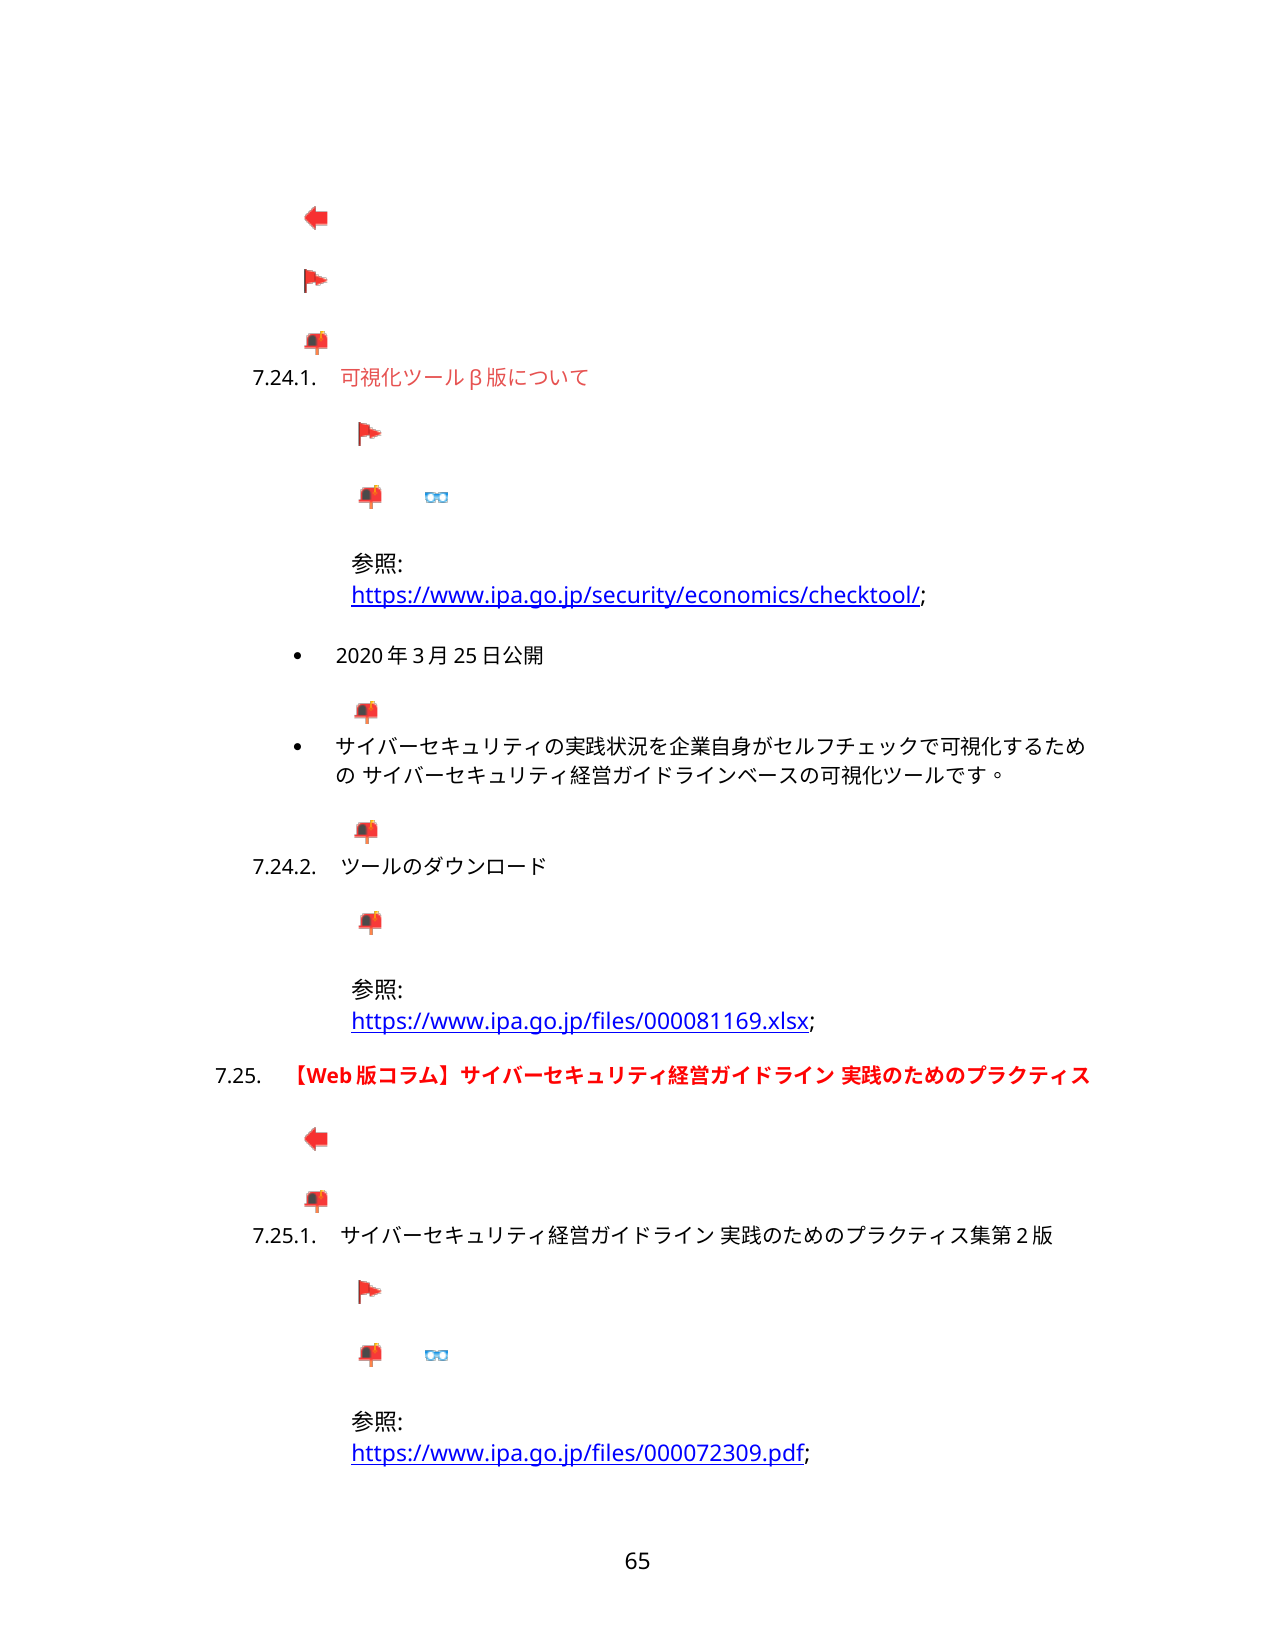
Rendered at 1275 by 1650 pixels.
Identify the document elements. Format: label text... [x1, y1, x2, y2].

picture [304, 269, 328, 293]
text https://www.ipa.go.jp/files/000081169.xlsx; [351, 1005, 1098, 1036]
list ツールのダウンロード [252, 852, 1098, 880]
list 参照: [351, 974, 1098, 1005]
picture [304, 331, 328, 355]
picture [358, 1343, 382, 1367]
list 【Web版コラム】サイバーセキュリティ経営ガイドライン 実践のためのプラクティス [215, 1061, 1098, 1090]
picture [358, 422, 382, 446]
picture [354, 701, 378, 724]
list 可視化ツールβ版について [252, 363, 1098, 391]
text https://www.ipa.go.jp/files/000072309.pdf; [351, 1437, 1098, 1468]
picture [304, 1127, 328, 1151]
picture [304, 206, 328, 230]
list 参照: [351, 1406, 1098, 1437]
picture [304, 1190, 328, 1213]
picture [358, 485, 382, 509]
list サイバーセキュリティの実践状況を企業自身がセルフチェックで可視化するための サイバーセキュリティ経営ガイドラインベースの可視化ツールです。 [294, 732, 1098, 789]
list 2020年3月25日公開 [294, 641, 1098, 670]
picture [425, 485, 448, 509]
list サイバーセキュリティ経営ガイドライン 実践のためのプラクティス集第2版 [252, 1221, 1098, 1249]
picture [358, 911, 382, 935]
picture [425, 1343, 448, 1367]
picture [354, 820, 378, 844]
picture [358, 1280, 382, 1304]
text https://www.ipa.go.jp/security/economics/checktool/; [351, 579, 1098, 610]
list 参照: [351, 548, 1098, 579]
